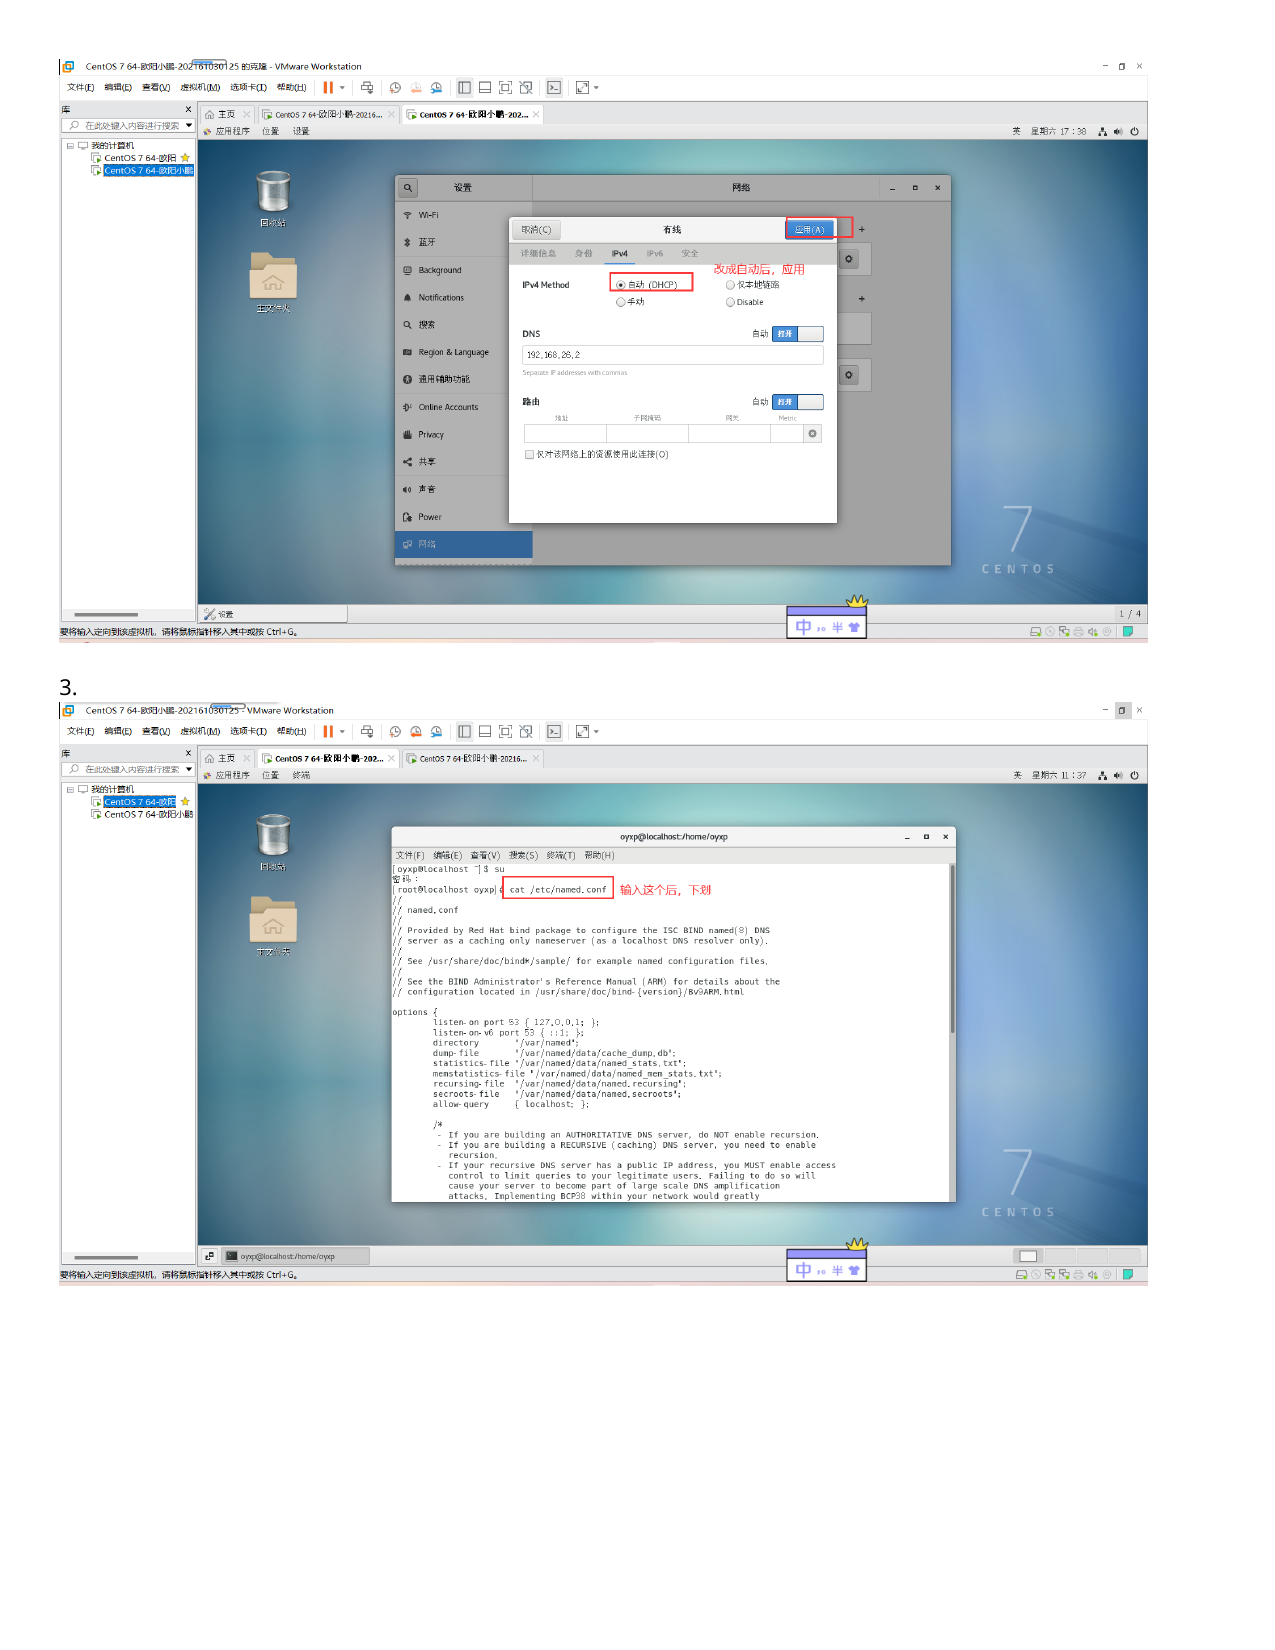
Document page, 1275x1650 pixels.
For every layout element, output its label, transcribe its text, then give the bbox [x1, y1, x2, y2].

picture [59, 59, 1148, 643]
picture [59, 702, 1148, 1286]
text 3. [59, 672, 1148, 702]
